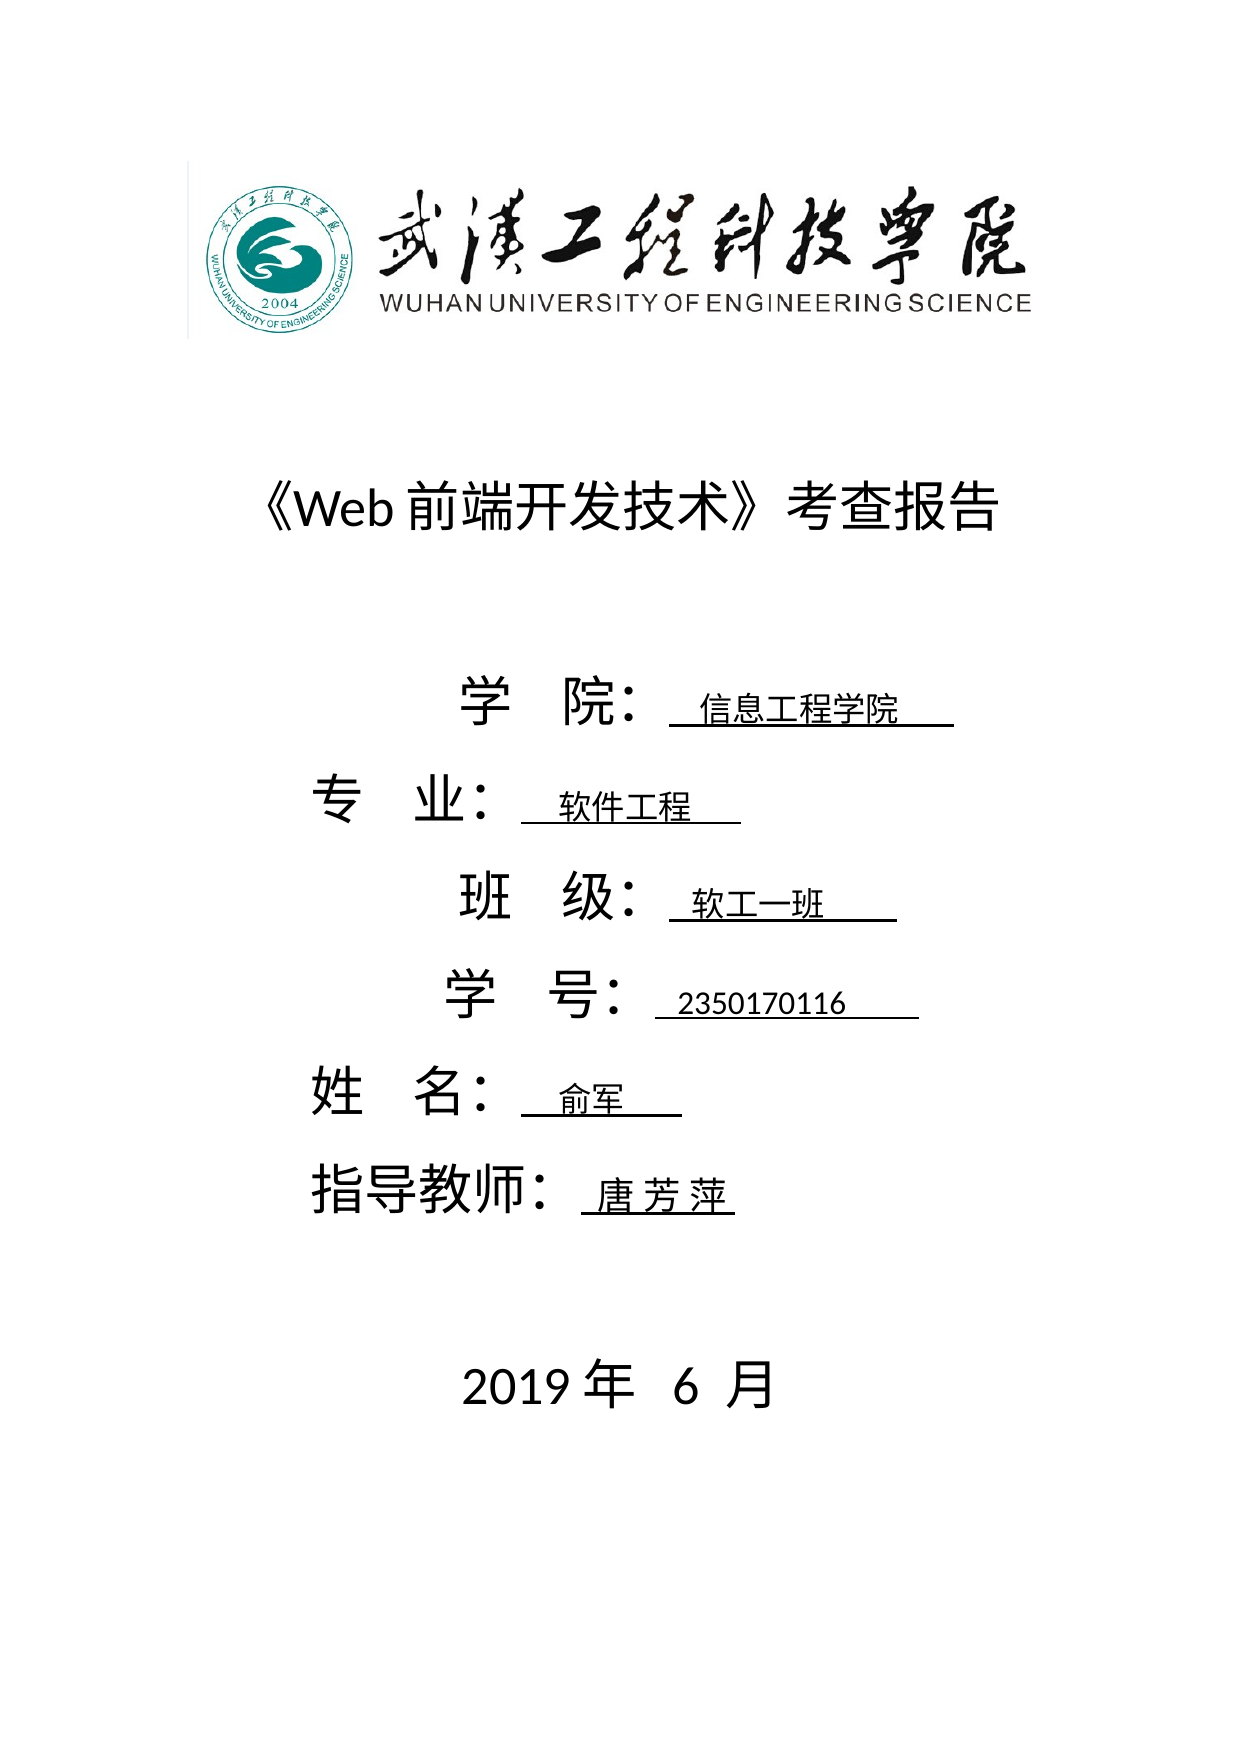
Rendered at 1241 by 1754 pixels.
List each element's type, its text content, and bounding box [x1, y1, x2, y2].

text 班 级： 软工一班 [187, 844, 1053, 942]
text 姓 名： 俞军 [187, 1039, 1053, 1137]
text 学 院： 信息工程学院 [187, 649, 1053, 747]
text 指导教师： 唐 芳 萍 [187, 1137, 1053, 1234]
picture [187, 161, 1052, 339]
text 《Web前端开发技术》考查报告 [187, 454, 1053, 552]
text 学 号： 2350170116 [187, 942, 1053, 1039]
text 专 业： 软件工程 [187, 747, 1053, 844]
text 2019年 6 月 [187, 1332, 1053, 1429]
